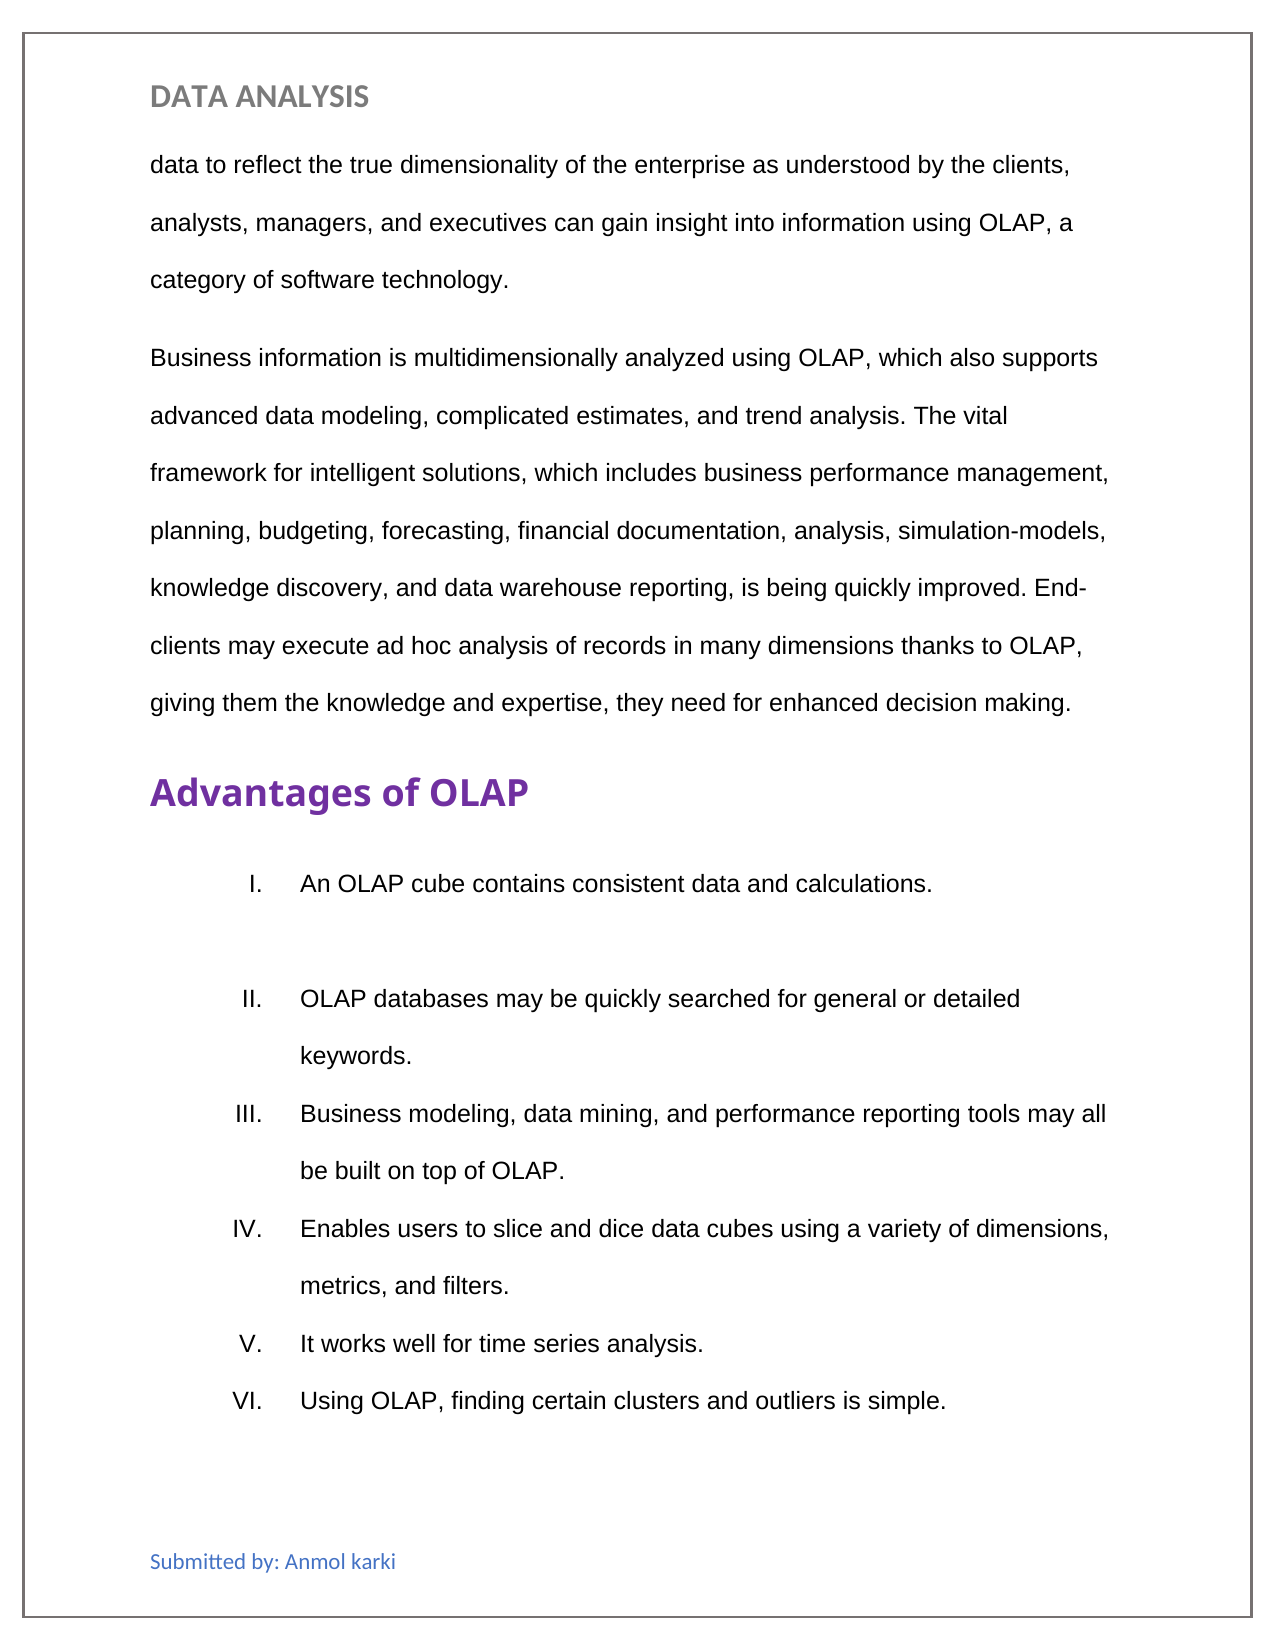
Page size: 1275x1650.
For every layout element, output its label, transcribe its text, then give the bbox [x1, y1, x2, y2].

subtitle Advantages of OLAP [150, 767, 1125, 818]
list Business modeling, data mining, and performance reporting tools may all be built on top of OLAP. [262, 1099, 1125, 1185]
list OLAP databases may be quickly searched for general or detailed keywords. [262, 984, 1125, 1070]
list Enables users to slice and dice data cubes using a variety of dimensions, metrics, and filters. [262, 1214, 1125, 1300]
text Business information is multidimensionally analyzed using OLAP, which also supports advanced data modeling, complicated estimates, and trend analysis. The vital framework for intelligent solutions, which includes business performance management, planning, budgeting, forecasting, financial documentation, analysis, simulation-models, knowledge discovery, and data warehouse reporting, is being quickly improved. End-clients may execute ad hoc analysis of records in many dimensions thanks to OLAP, giving them the knowledge and expertise, they need for enhanced decision making. [150, 343, 1125, 717]
list An OLAP cube contains consistent data and calculations. [262, 869, 1125, 897]
list Using OLAP, finding certain clusters and outliers is simple. [262, 1386, 1125, 1415]
list It works well for time series analysis. [262, 1329, 1125, 1357]
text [150, 150, 1125, 294]
